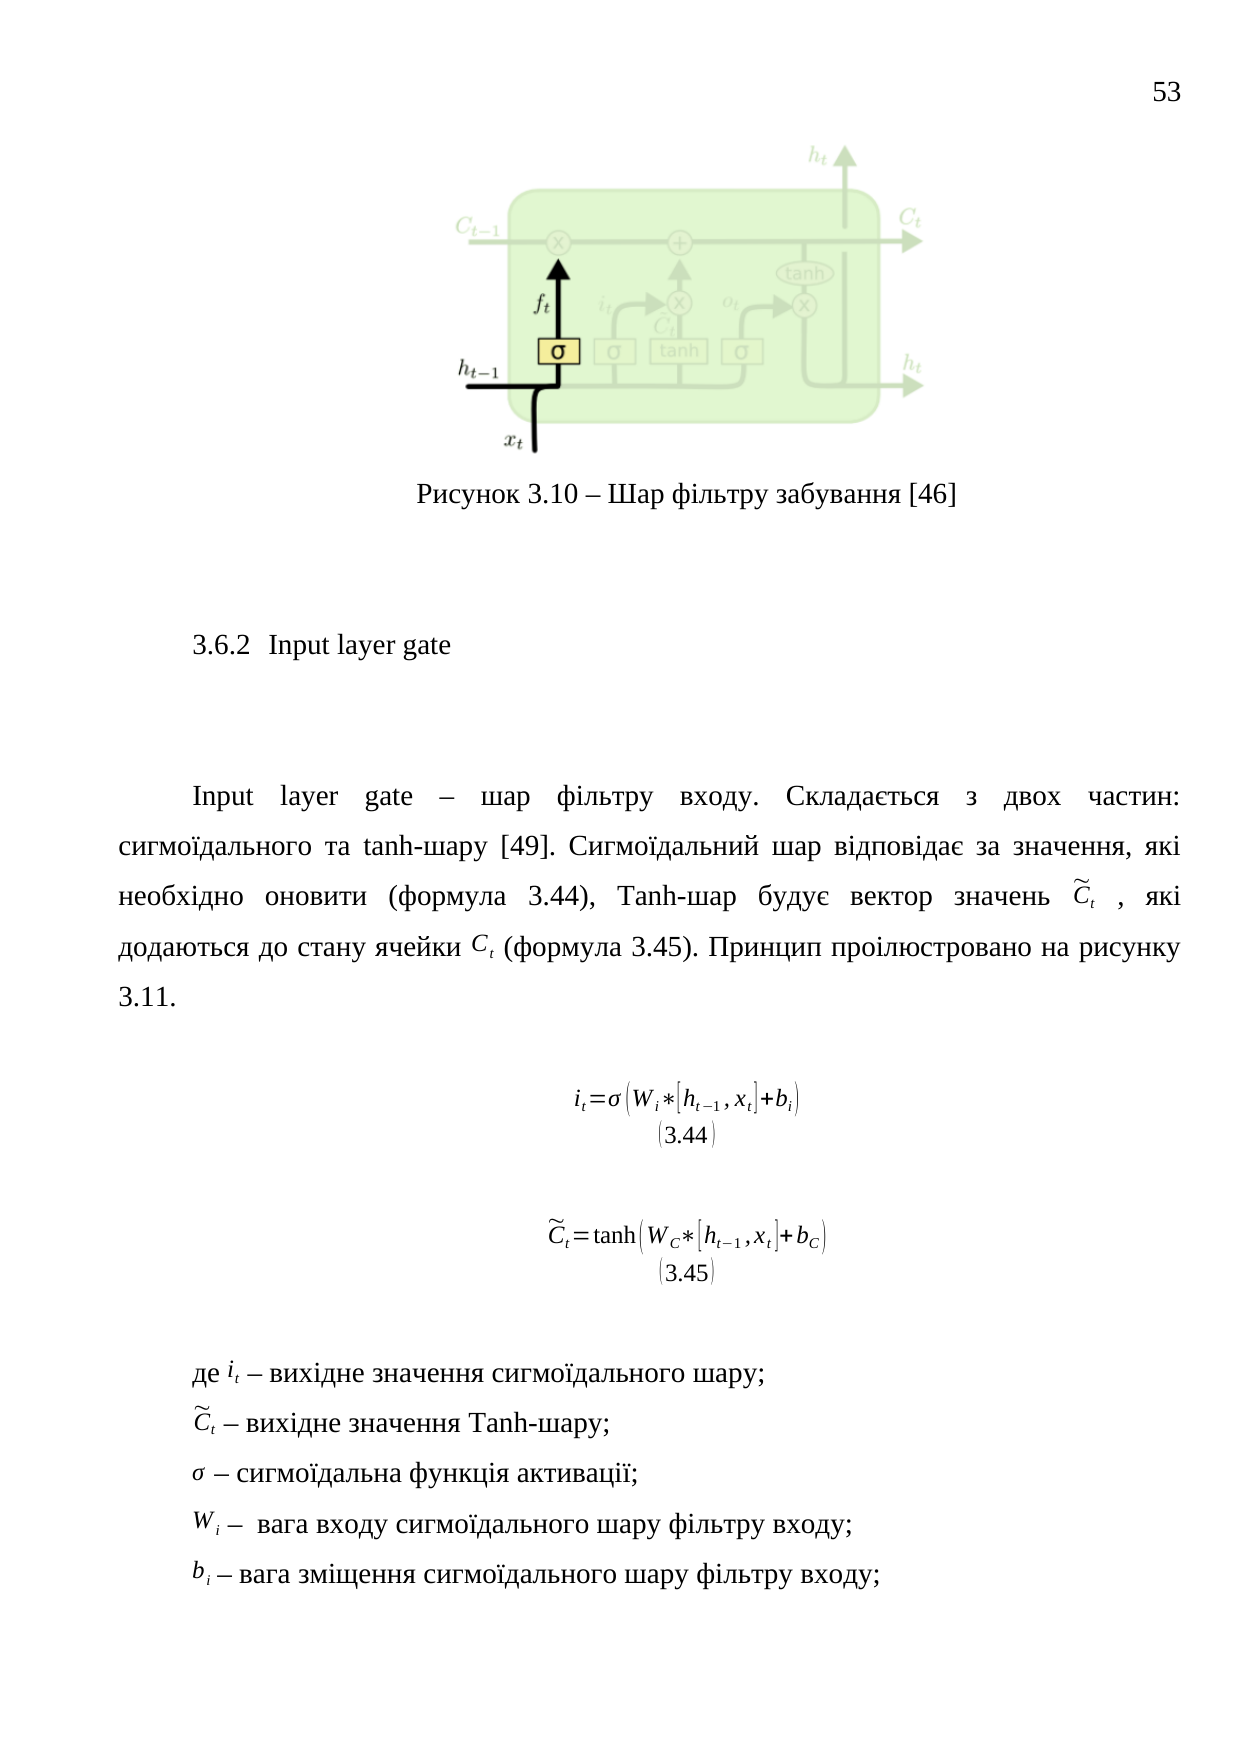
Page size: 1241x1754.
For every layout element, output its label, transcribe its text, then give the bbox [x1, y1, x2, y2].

text – вага входу сигмоїдального шару фільтру входу; [118, 1506, 1181, 1539]
text де – вихідне значення сигмоїдального шару; [118, 1355, 1181, 1388]
text Input layer gate – шар фільтру входу. Складається з двох частин: сигмоїдального та tanh-шару [49]. Сигмоїдальний шар відповідає за значення, які необхідно оновити (формула 3.44), Tanh-шар будує вектор значень , які додаються до стану ячейки (формула 3.45). Принцип проілюстровано на рисунку 3.11. [118, 778, 1181, 1013]
picture [439, 141, 934, 460]
text Рисунок 3.10 – Шар фільтру забування [46] [118, 476, 1181, 509]
text – сигмоїдальна функція активації; [118, 1455, 1181, 1489]
subtitle Input layer gate [118, 627, 1181, 661]
text – вага зміщення сигмоїдального шару фільтру входу; [118, 1556, 1181, 1589]
text – вихідне значення Tanh-шару; [118, 1405, 1181, 1439]
